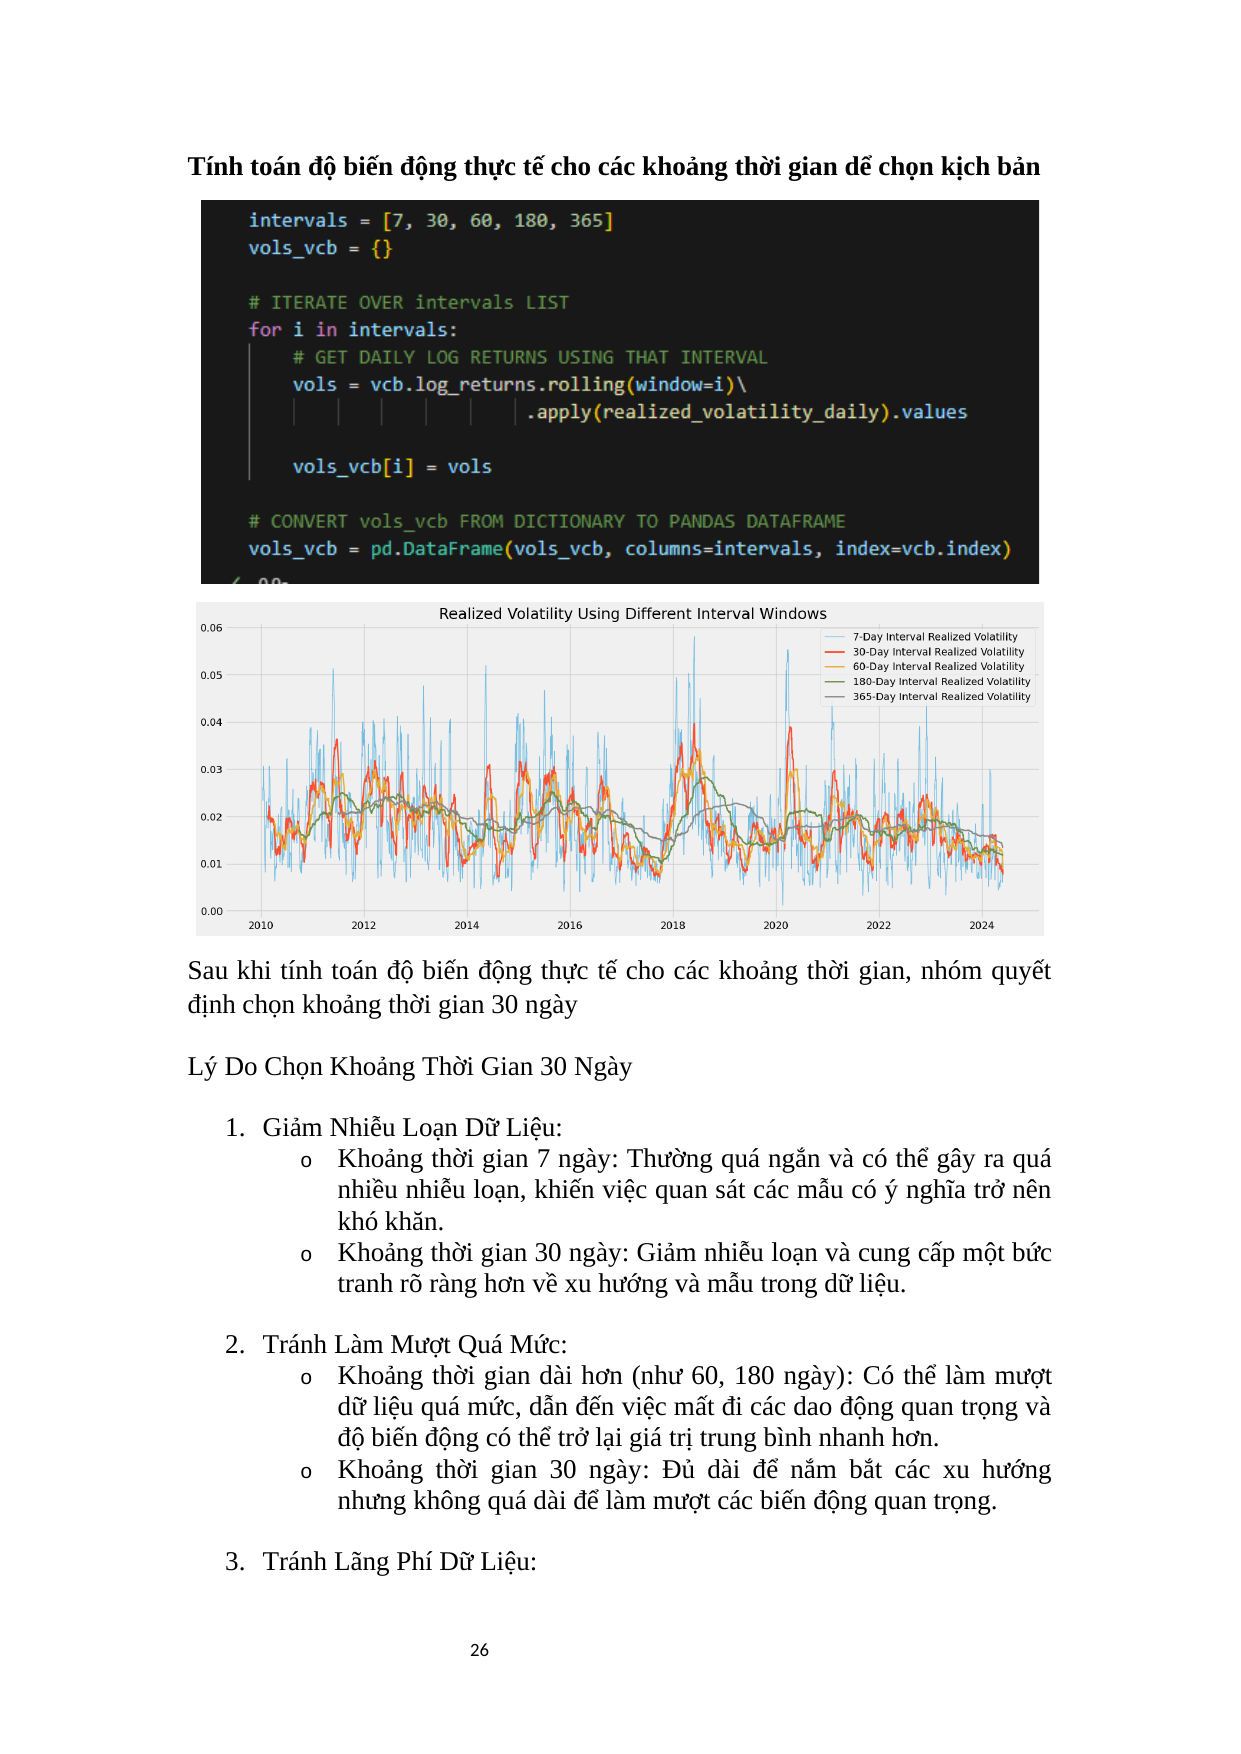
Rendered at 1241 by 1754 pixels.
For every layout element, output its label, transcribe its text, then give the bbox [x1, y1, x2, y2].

picture [201, 200, 1040, 584]
list Khoảng thời gian 30 ngày: Giảm nhiễu loạn và cung cấp một bức tranh rõ ràng hơn về xu hướng và mẫu trong dữ liệu. [300, 1265, 1053, 1328]
list Khoảng thời gian 7 ngày: Thường quá ngắn và có thể gây ra quá nhiều nhiễu loạn, khiến việc quan sát các mẫu có ý nghĩa trở nên khó khăn. [300, 1171, 1053, 1265]
text Tính toán độ biến động thực tế cho các khoảng thời gian dể chọn kịch bản [187, 150, 1053, 181]
list Tránh Làm Mượt Quá Mức: [225, 1357, 1053, 1388]
text Sau khi tính toán độ biến động thực tế cho các khoảng thời gian, nhóm quyết định chọn khoảng thời gian 30 ngày [187, 954, 1053, 1019]
list Khoảng thời gian dài hơn (như 60, 180 ngày): Có thể làm mượt dữ liệu quá mức, dẫn đến việc mất đi các dao động quan trọng và độ biến động có thể trở lại giá trị trung bình nhanh hơn. [300, 1417, 1053, 1511]
list Khoảng thời gian 30 ngày: Đủ dài để nắm bắt các xu hướng nhưng không quá dài để làm mượt các biến động quan trọng. [300, 1511, 1053, 1574]
subtitle Lý Do Chọn Khoảng Thời Gian 30 Ngày [187, 1051, 1053, 1082]
list Giảm Nhiễu Loạn Dữ Liệu: [225, 1111, 1053, 1142]
picture [196, 602, 1045, 936]
